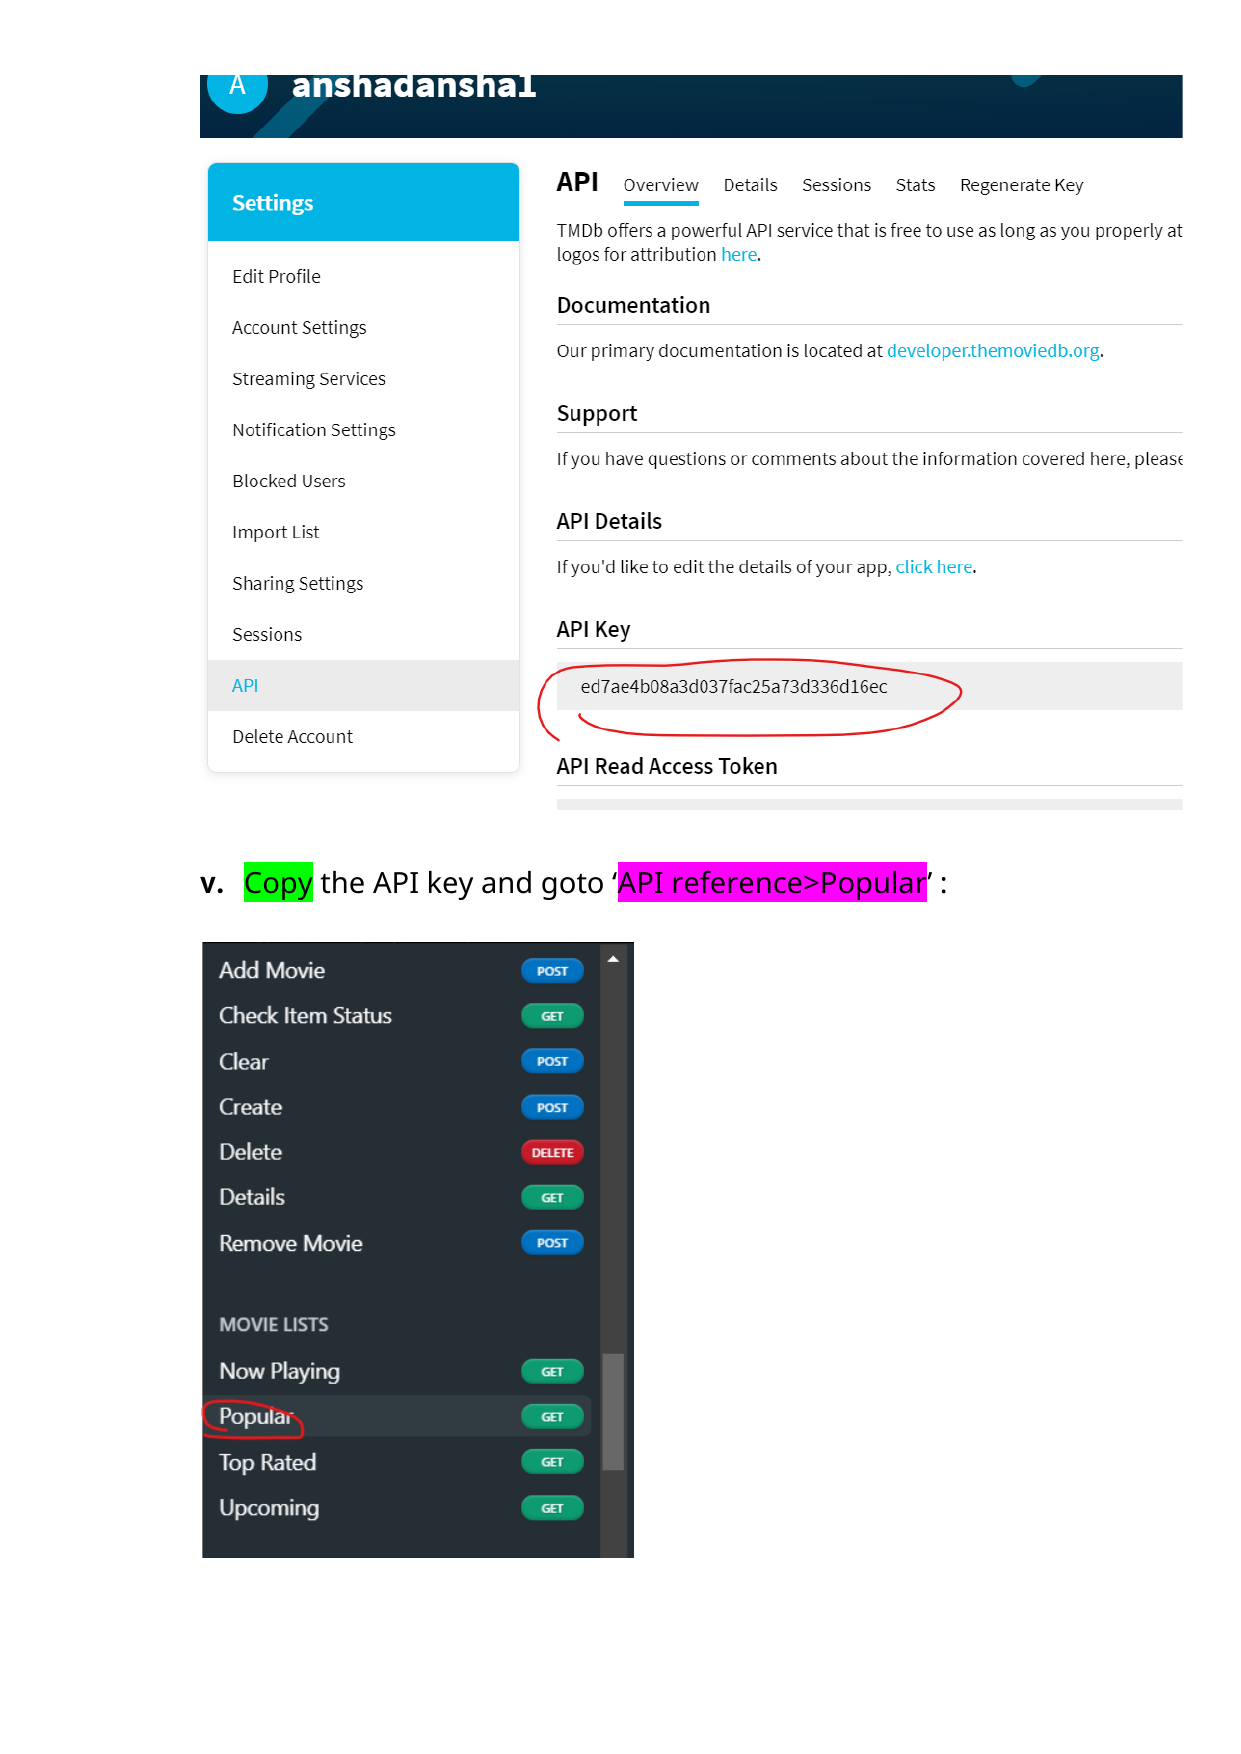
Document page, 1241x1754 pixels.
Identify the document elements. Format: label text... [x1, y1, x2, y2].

picture [235, 75, 244, 93]
picture [200, 75, 1183, 810]
list Copy the API key and goto ‘API reference>Popular’ : [200, 861, 1165, 902]
picture [200, 942, 634, 1558]
